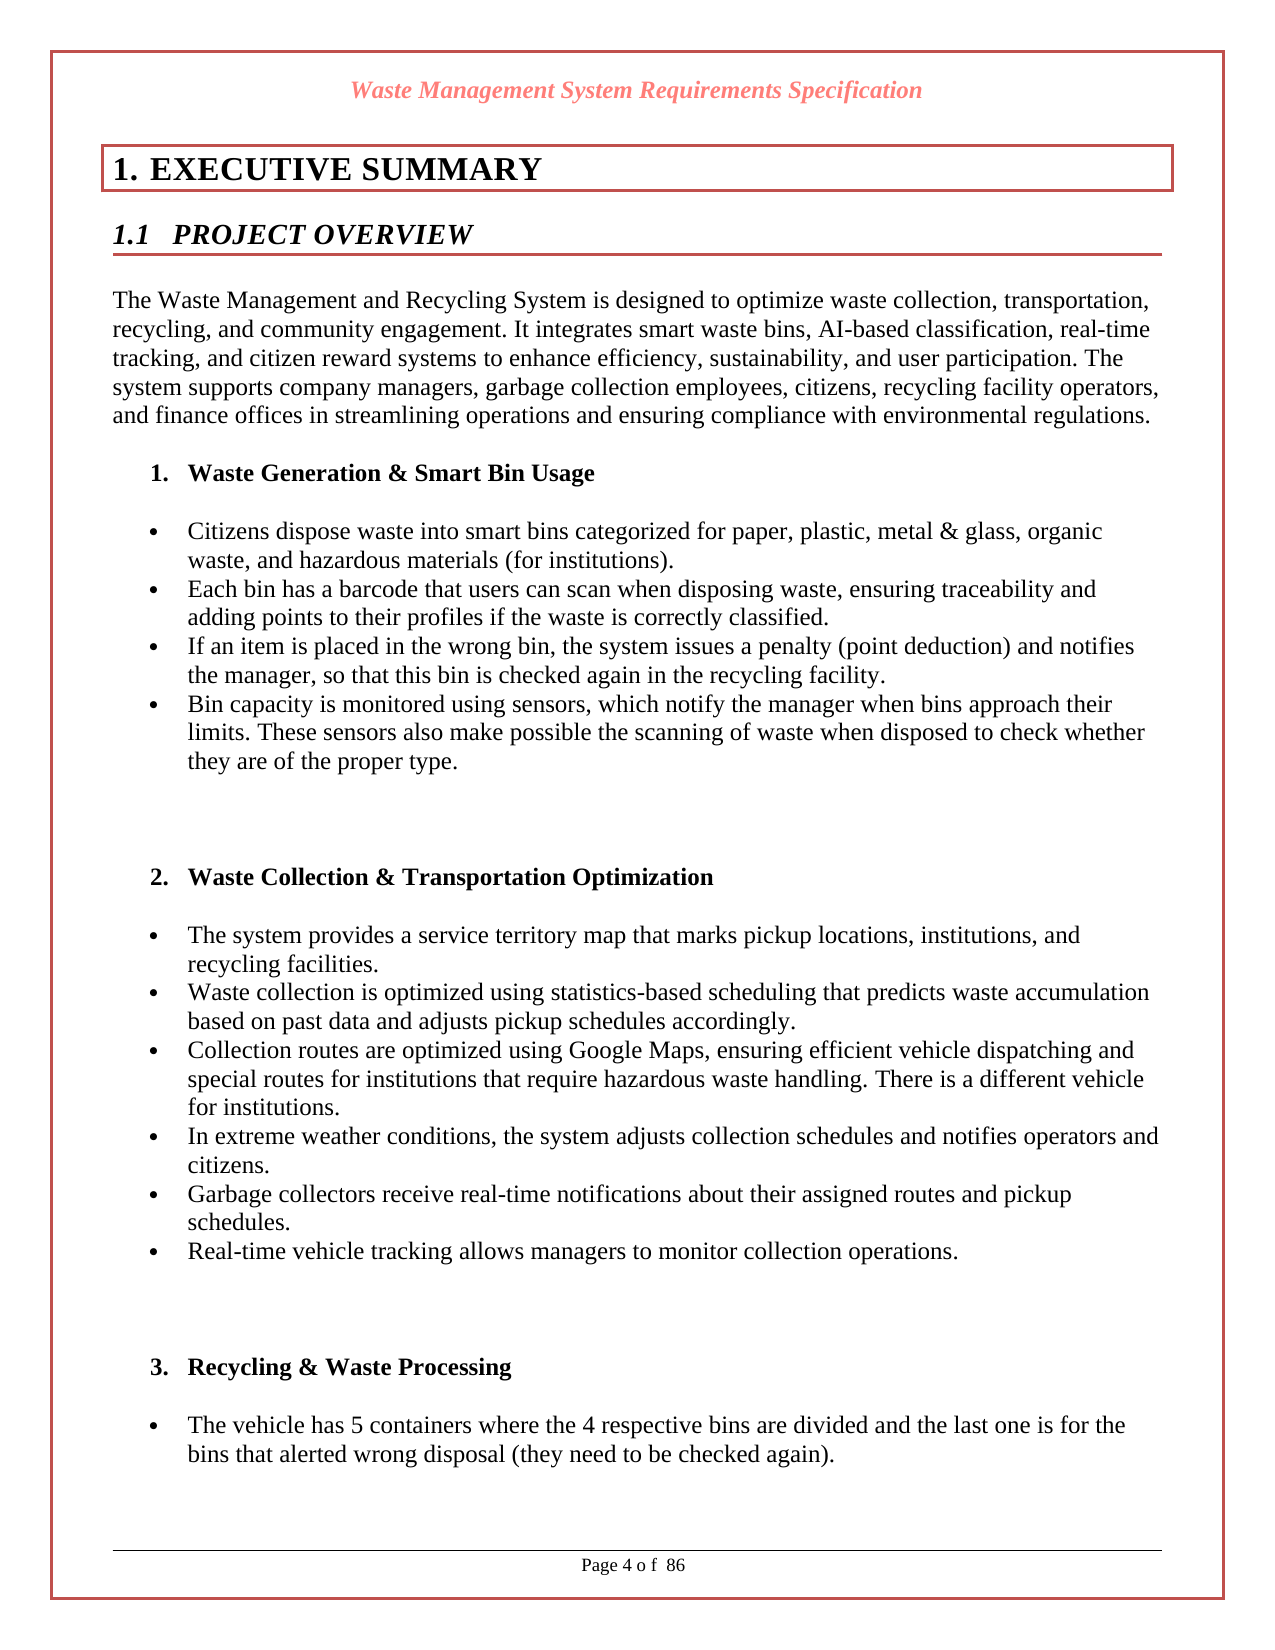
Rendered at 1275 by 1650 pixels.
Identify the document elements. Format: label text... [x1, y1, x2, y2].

list In extreme weather conditions, the system adjusts collection schedules and notifies operators and citizens. [150, 1121, 1162, 1179]
list Recycling & Waste Processing [150, 1352, 1162, 1381]
subtitle PROJECT OVERVIEW [112, 217, 1162, 256]
list Citizens dispose waste into smart bins categorized for paper, plastic, metal & glass, organic waste, and hazardous materials (for institutions). [150, 516, 1162, 574]
list Each bin has a barcode that users can scan when disposing waste, ensuring traceability and adding points to their profiles if the waste is correctly classified. [150, 574, 1162, 631]
list The vehicle has 5 containers where the 4 respective bins are divided and the last one is for the bins that alerted wrong disposal (they need to be checked again). [150, 1410, 1162, 1467]
subtitle EXECUTIVE SUMMARY [104, 147, 1171, 189]
list The system provides a service territory map that marks pickup locations, institutions, and recycling facilities. [150, 920, 1162, 977]
list If an item is placed in the wrong bin, the system issues a penalty (point deduction) and notifies the manager, so that this bin is checked again in the recycling facility. [150, 631, 1162, 689]
text The Waste Management and Recycling System is designed to optimize waste collection, transportation, recycling, and community engagement. It integrates smart waste bins, AI-based classification, real-time tracking, and citizen reward systems to enhance efficiency, sustainability, and user participation. The system supports company managers, garbage collection employees, citizens, recycling facility operators, and finance offices in streamlining operations and ensuring compliance with environmental regulations. [112, 285, 1162, 429]
list Collection routes are optimized using Google Maps, ensuring efficient vehicle dispatching and special routes for institutions that require hazardous waste handling. There is a different vehicle for institutions. [150, 1035, 1162, 1121]
list Waste Generation & Smart Bin Usage [150, 458, 1162, 487]
list Real-time vehicle tracking allows managers to monitor collection operations. [150, 1236, 1162, 1265]
list Bin capacity is monitored using sensors, which notify the manager when bins approach their limits. These sensors also make possible the scanning of waste when disposed to check whether they are of the proper type. [150, 689, 1162, 775]
list Garbage collectors receive real-time notifications about their assigned routes and pickup schedules. [150, 1179, 1162, 1236]
list Waste collection is optimized using statistics-based scheduling that predicts waste accumulation based on past data and adjusts pickup schedules accordingly. [150, 977, 1162, 1035]
list Waste Collection & Transportation Optimization [150, 862, 1162, 891]
